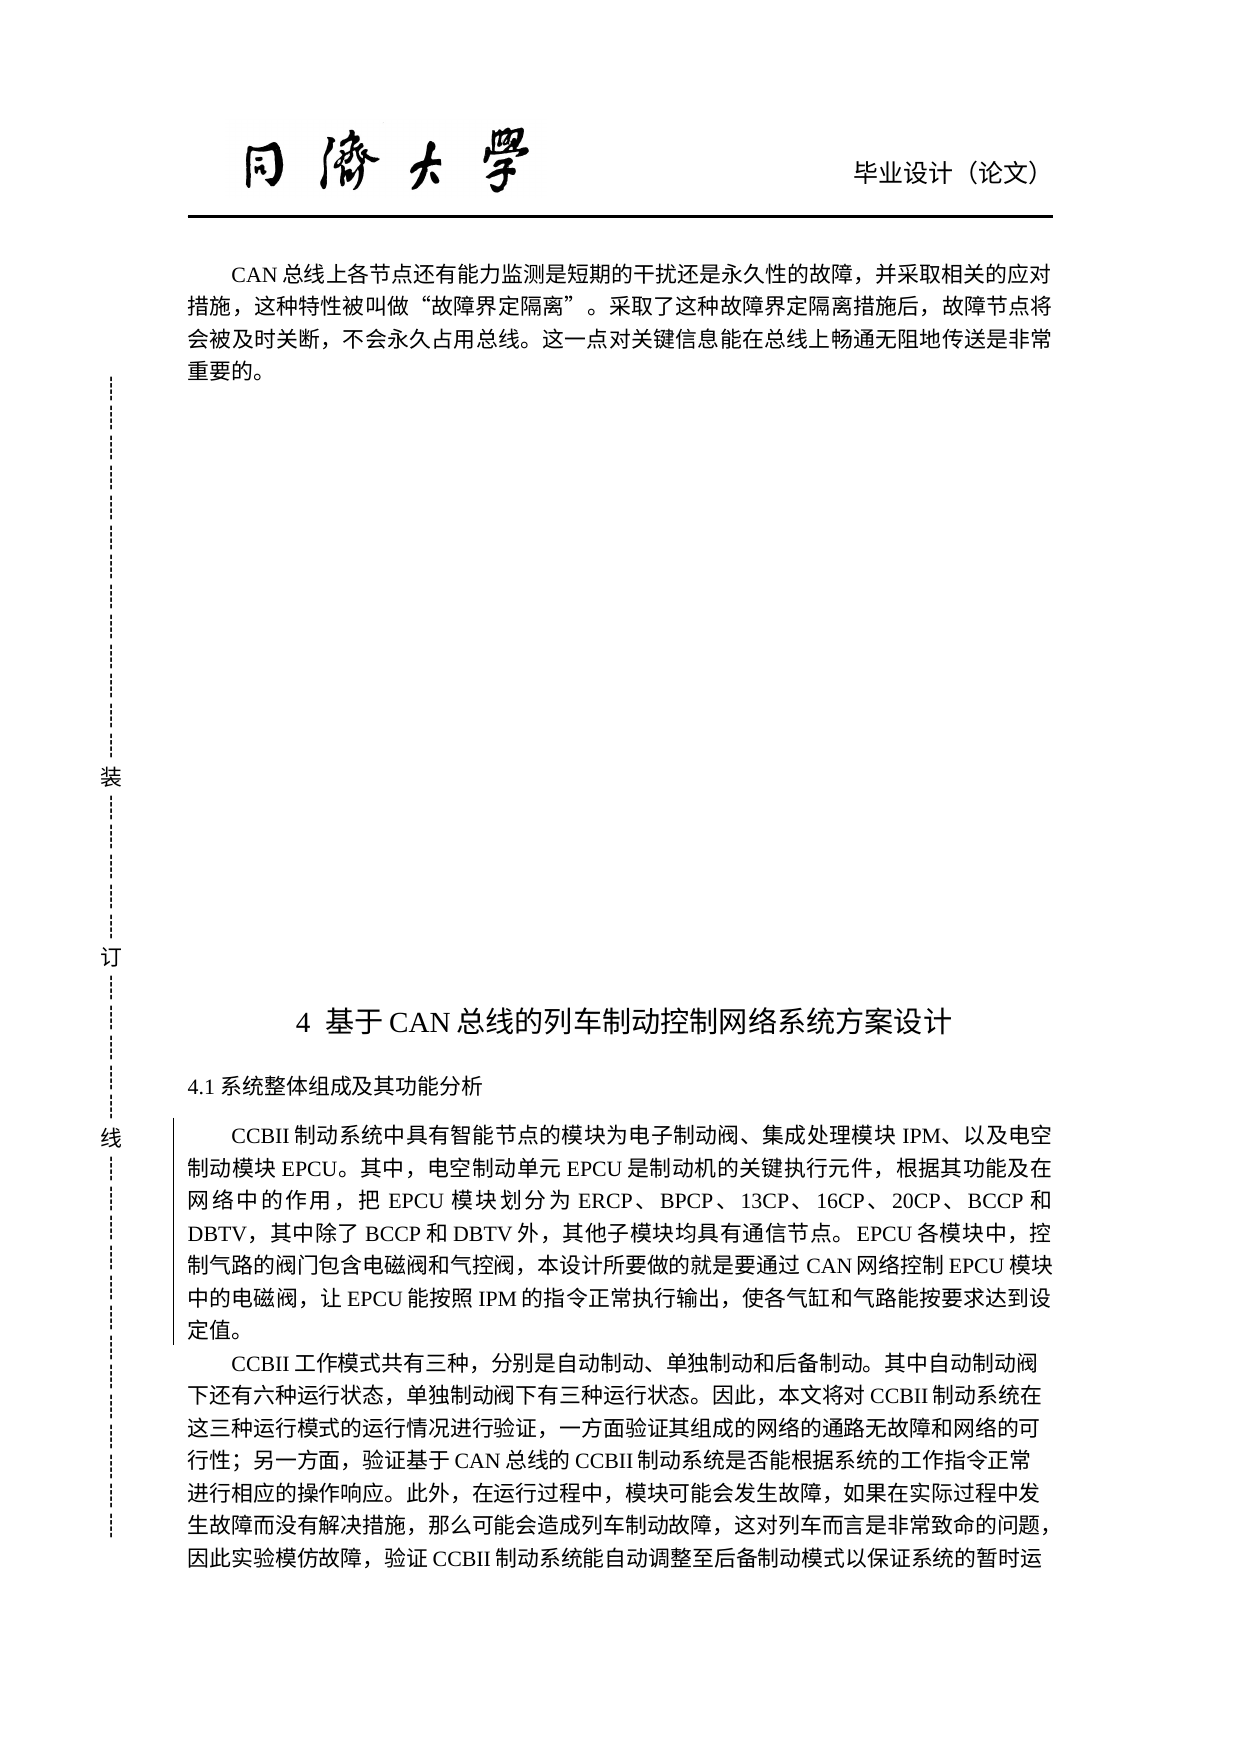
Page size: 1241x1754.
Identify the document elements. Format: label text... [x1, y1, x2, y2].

subtitle 4.1 系统整体组成及其功能分析 [187, 1069, 1053, 1101]
picture [224, 119, 547, 198]
text CAN总线上各节点还有能力监测是短期的干扰还是永久性的故障，并采取相关的应对措施，这种特性被叫做“故障界定隔离”。采取了这种故障界定隔离措施后，故障节点将会被及时关断，不会永久占用总线。这一点对关键信息能在总线上畅通无阻地传送是非常重要的。 [187, 256, 1053, 386]
subtitle 4 基于CAN总线的列车制动控制网络系统方案设计 [187, 988, 1053, 1053]
text CCBII制动系统中具有智能节点的模块为电子制动阀、集成处理模块IPM、以及电空制动模块EPCU。其中，电空制动单元EPCU是制动机的关键执行元件，根据其功能及在网络中的作用，把EPCU模块划分为ERCP、BPCP、13CP、16CP、20CP、BCCP和DBTV，其中除了BCCP和DBTV外，其他子模块均具有通信节点。EPCU各模块中，控制气路的阀门包含电磁阀和气控阀，本设计所要做的就是要通过CAN网络控制EPCU模块中的电磁阀，让EPCU能按照IPM的指令正常执行输出，使各气缸和气路能按要求达到设定值。 [187, 1118, 1053, 1345]
